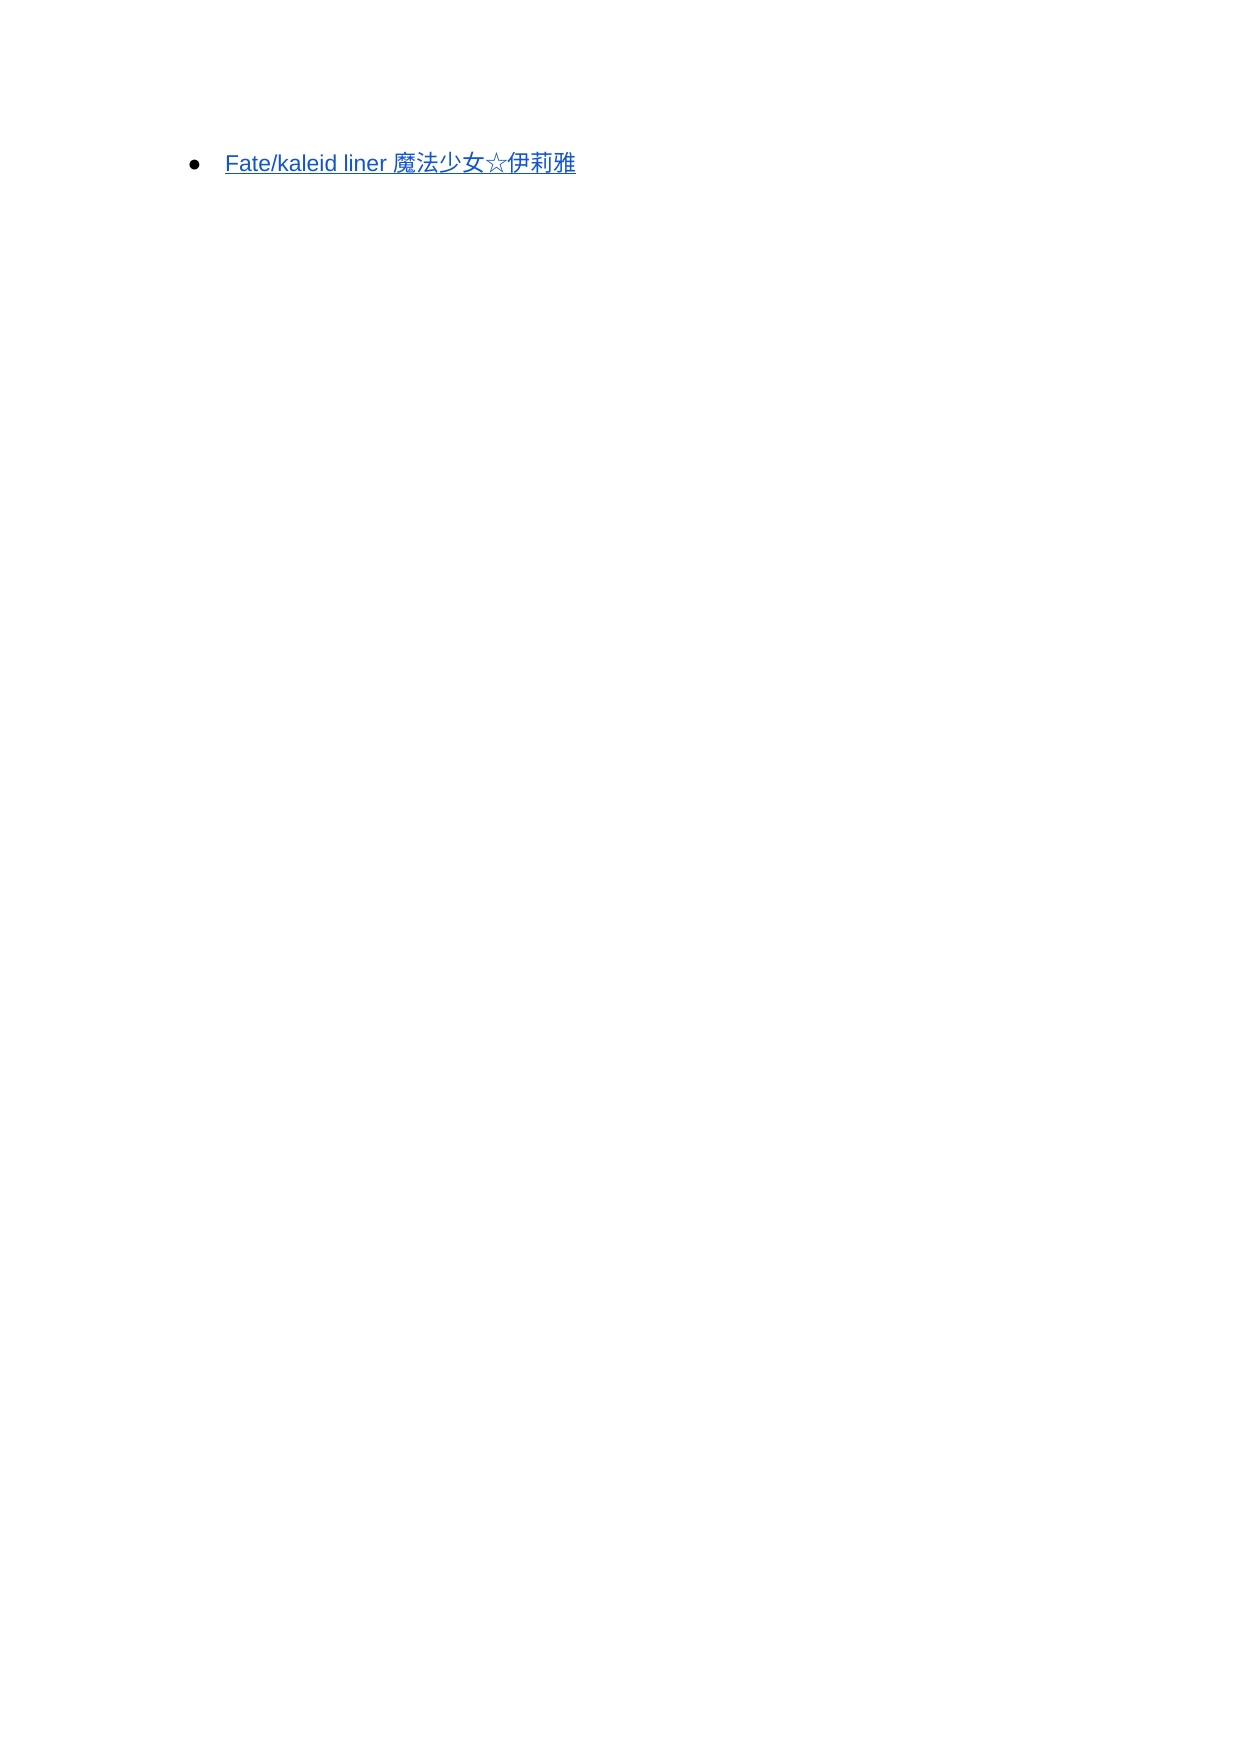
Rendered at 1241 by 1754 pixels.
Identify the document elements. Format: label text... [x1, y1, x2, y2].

list Fate/kaleid liner 魔法少女☆伊莉雅 [187, 150, 1090, 176]
